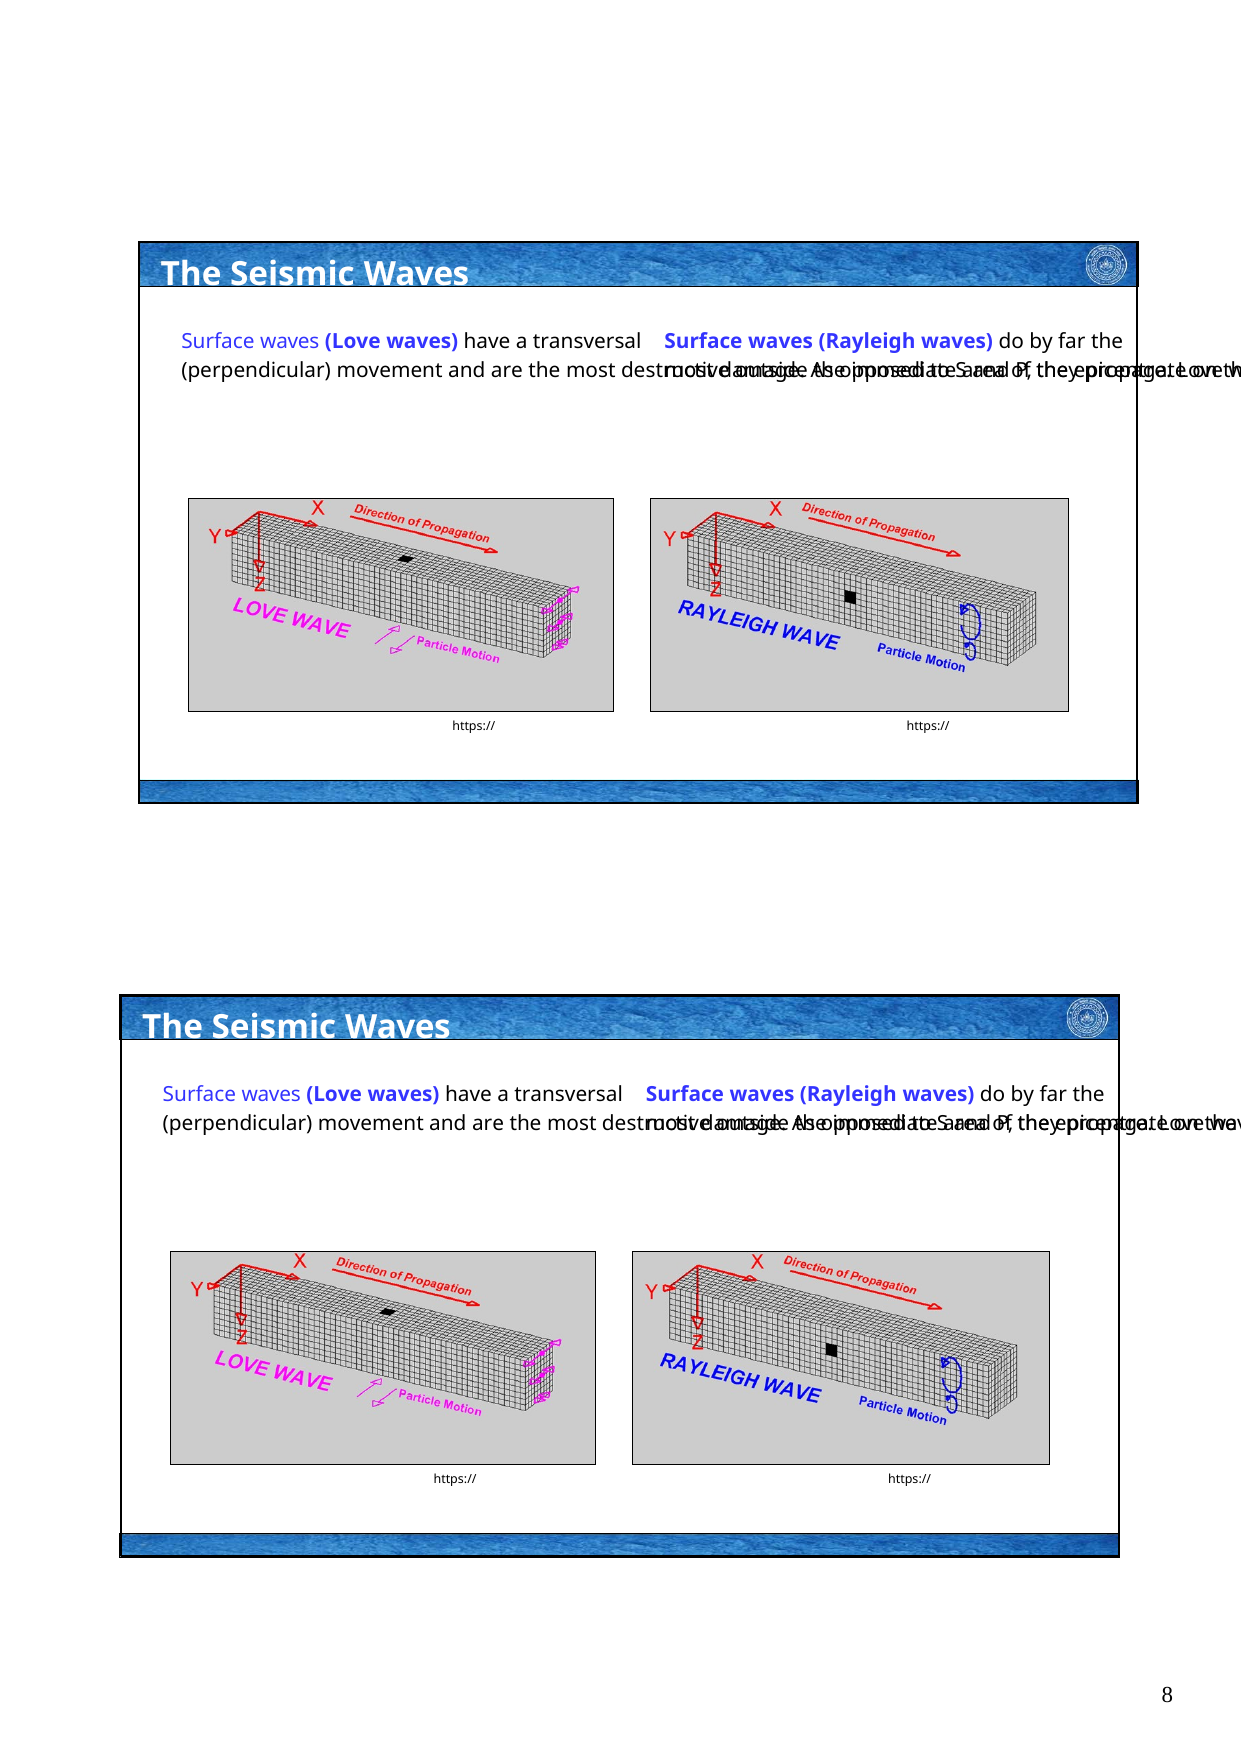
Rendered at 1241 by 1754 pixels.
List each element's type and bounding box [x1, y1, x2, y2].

picture [651, 499, 1068, 711]
picture [171, 1252, 595, 1464]
picture [140, 243, 1136, 286]
picture [122, 1534, 1118, 1555]
picture [633, 1252, 1049, 1464]
picture [140, 781, 1136, 802]
picture [122, 997, 1118, 1039]
picture [189, 499, 613, 711]
